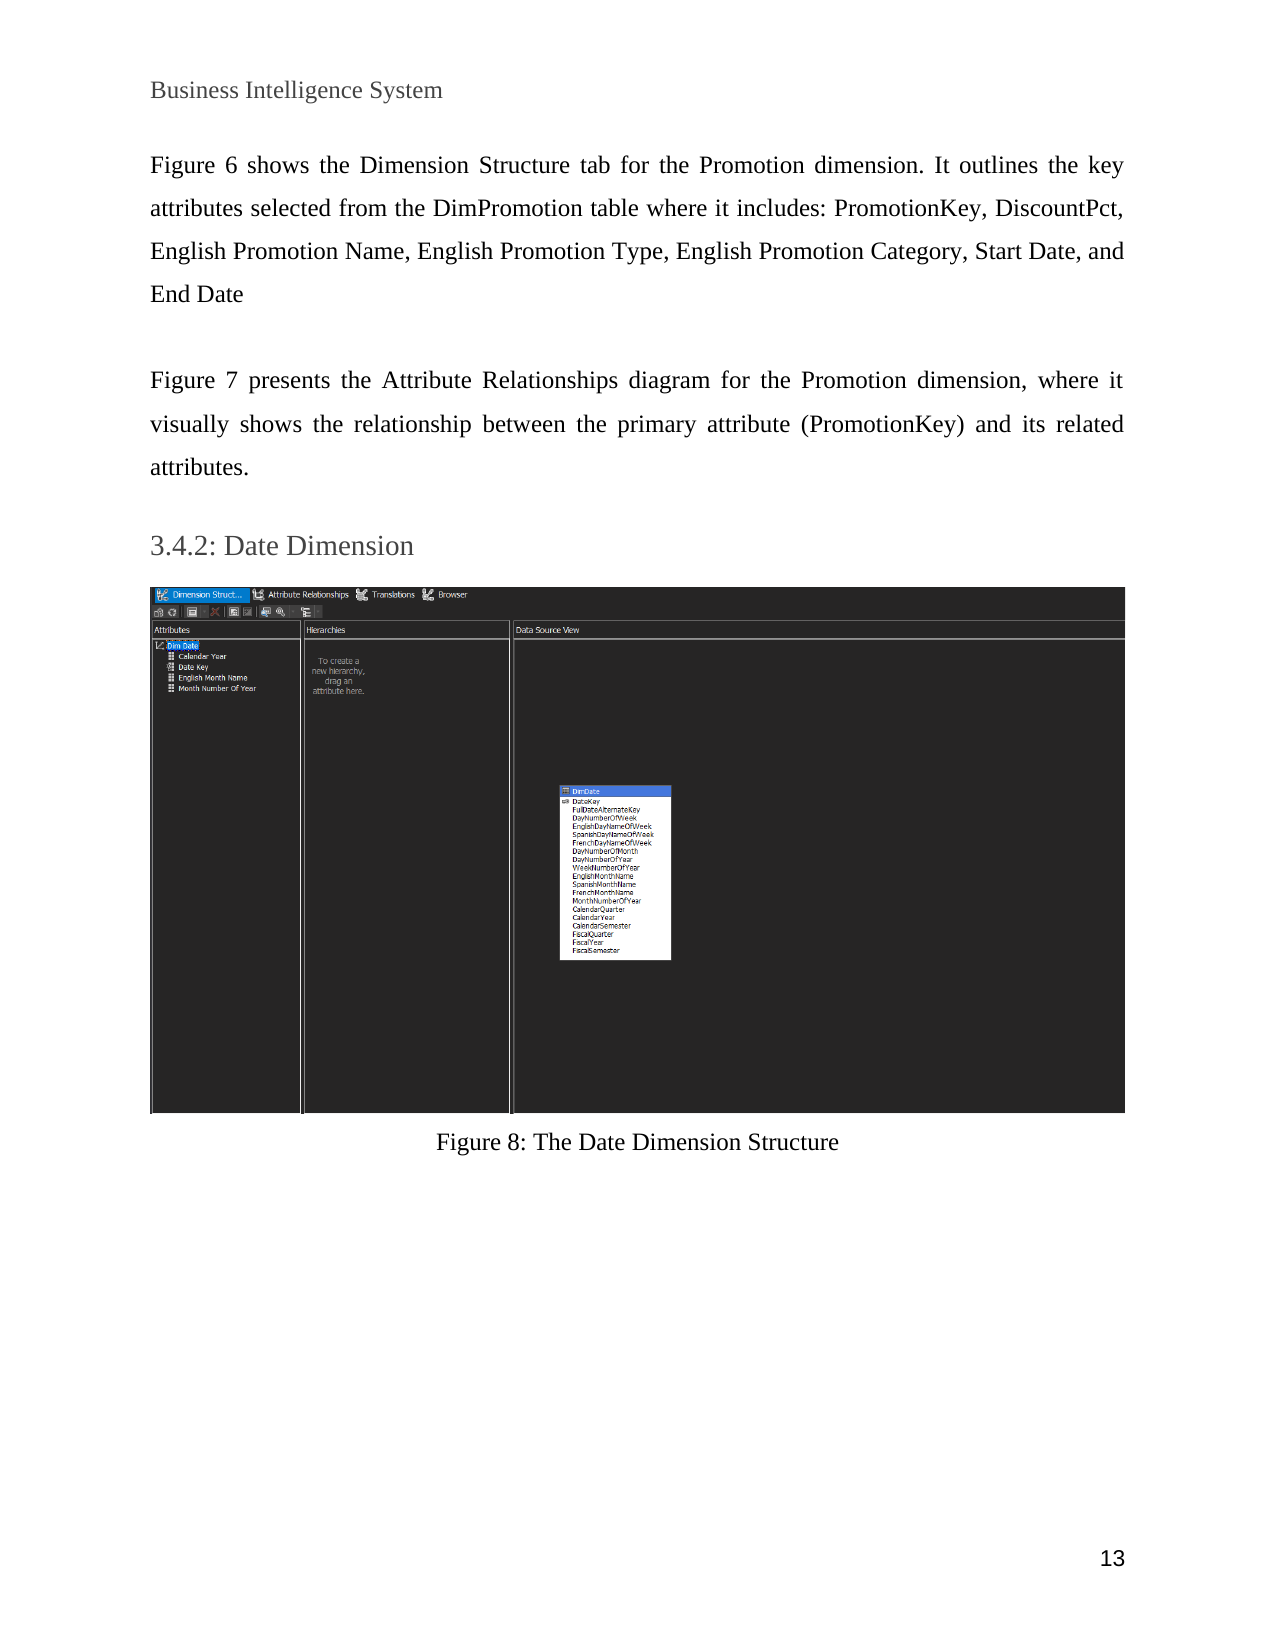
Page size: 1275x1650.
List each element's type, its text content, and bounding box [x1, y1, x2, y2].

text Figure 6 shows the Dimension Structure tab for the Promotion dimension. It outlines the key attributes selected from the DimPromotion table where it includes: PromotionKey, DiscountPct, English Promotion Name, English Promotion Type, English Promotion Category, Start Date, and End Date [150, 150, 1125, 308]
subtitle 3.4.2: Date Dimension [150, 528, 1125, 562]
text Figure 8: The Date Dimension Structure [150, 1127, 1125, 1156]
picture [150, 587, 1125, 1114]
text Figure 7 presents the Attribute Relationships diagram for the Promotion dimension, where it visually shows the relationship between the primary attribute (PromotionKey) and its related attributes. [150, 366, 1125, 481]
